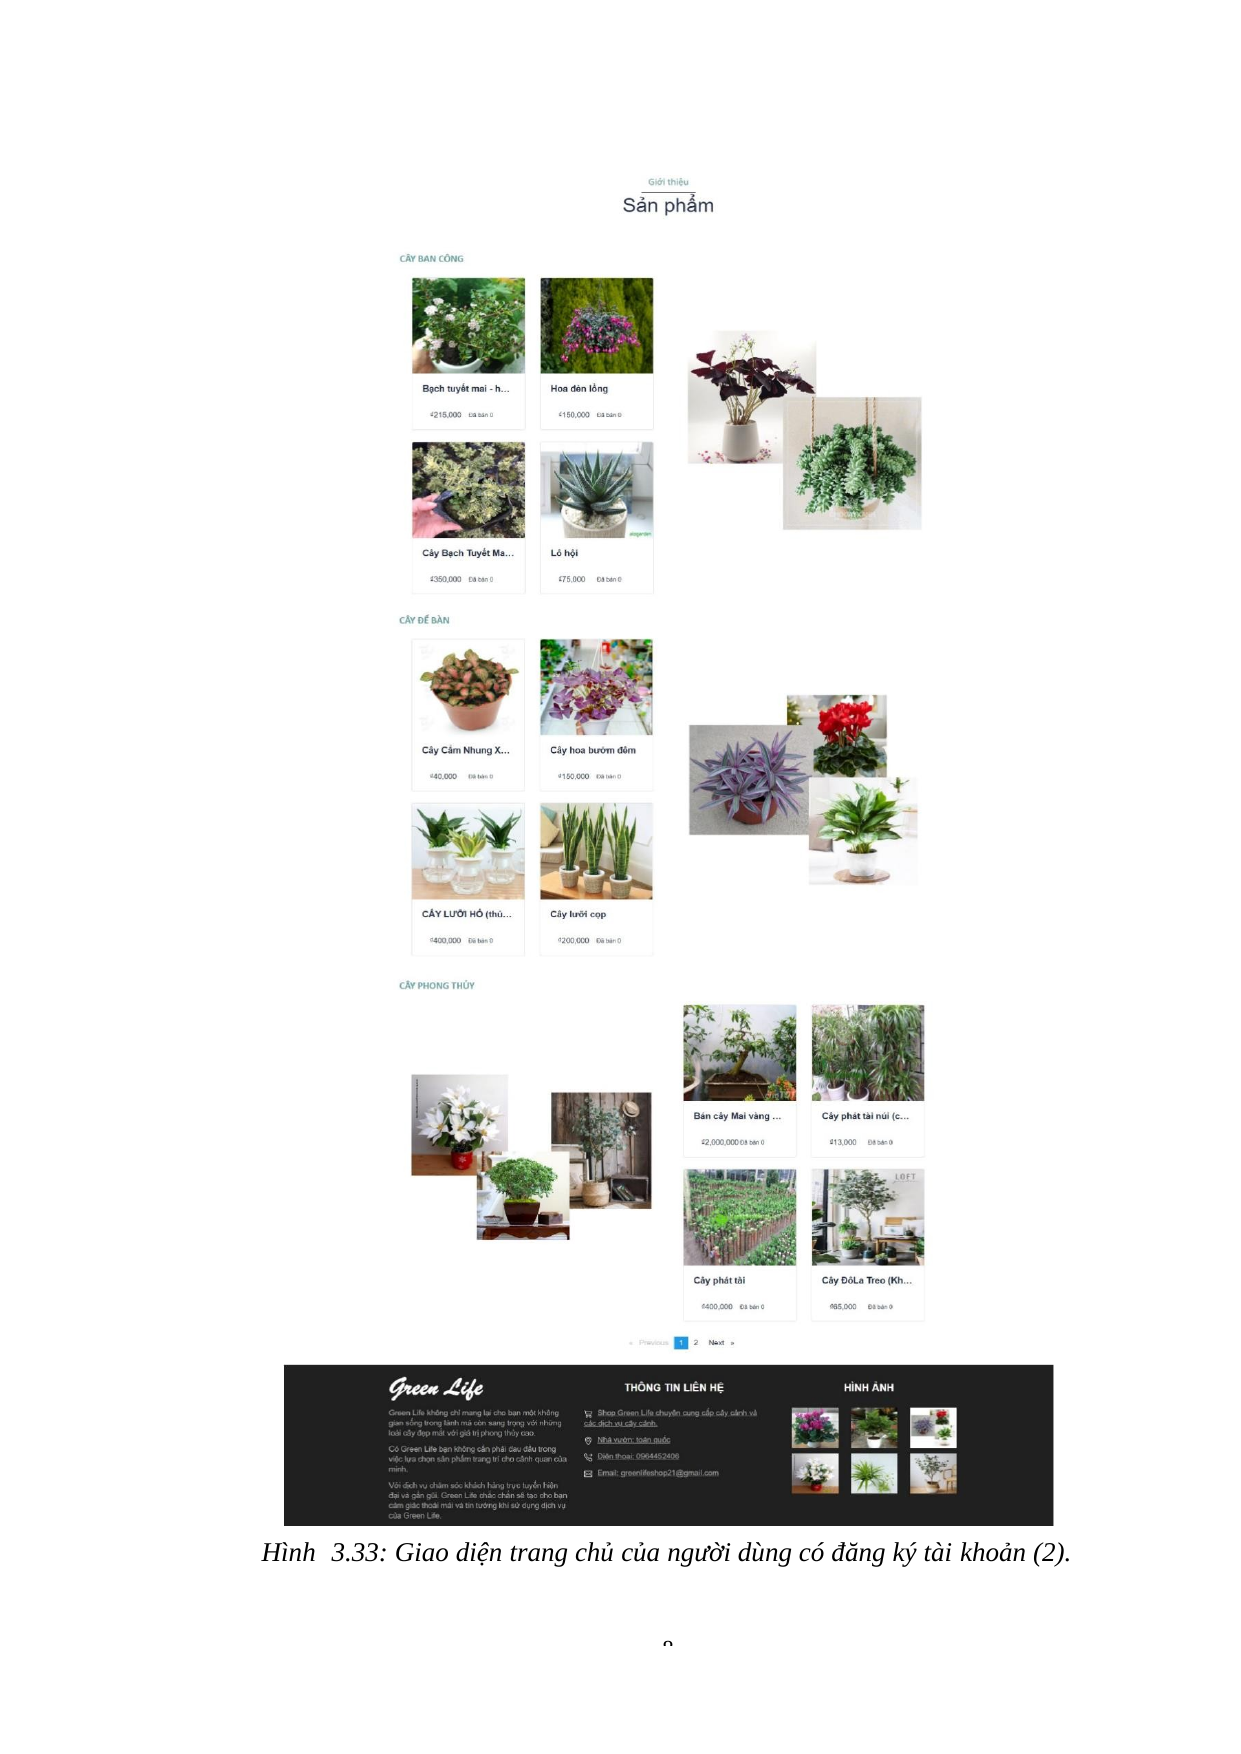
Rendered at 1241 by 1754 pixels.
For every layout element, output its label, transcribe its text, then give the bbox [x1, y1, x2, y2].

text Hình 3.33: Giao diện trang chủ của người dùng có đăng ký tài khoản (2). [261, 1537, 1151, 1568]
picture [283, 175, 1054, 1526]
